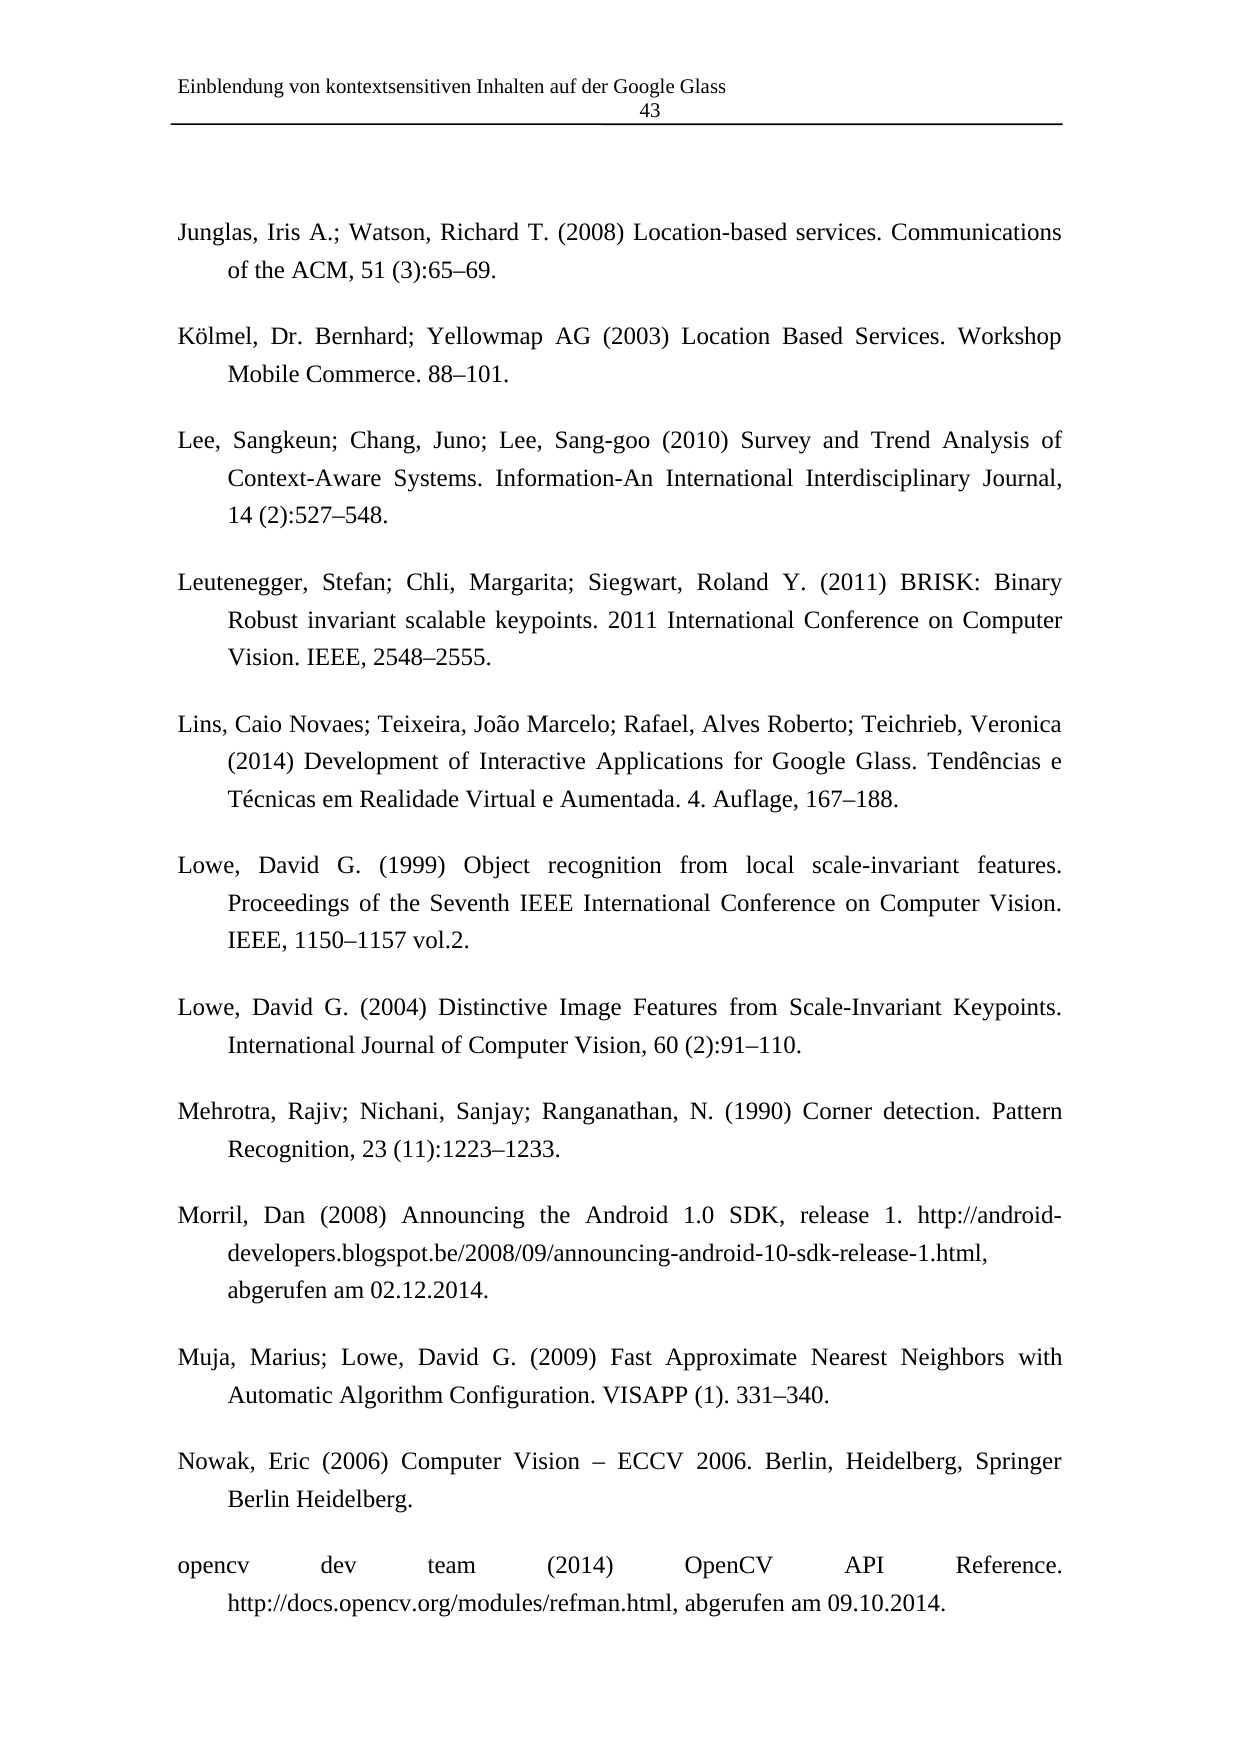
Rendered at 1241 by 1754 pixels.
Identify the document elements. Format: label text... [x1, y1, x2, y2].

text Morril, Dan (2008) Announcing the Android 1.0 SDK, release 1. http://android-developers.blogspot.be/2008/09/announcing-android-10-sdk-release-1.html, abgerufen am 02.12.2014. [177, 1192, 1063, 1304]
text opencv dev team (2014) OpenCV API Reference. http://docs.opencv.org/modules/refman.html, abgerufen am 09.10.2014. [177, 1542, 1063, 1617]
text Leutenegger, Stefan; Chli, Margarita; Siegwart, Roland Y. (2011) BRISK: Binary Robust invariant scalable keypoints. 2011 International Conference on Computer Vision. IEEE, 2548–2555. [177, 558, 1063, 671]
text Muja, Marius; Lowe, David G. (2009) Fast Approximate Nearest Neighbors with Automatic Algorithm Configuration. VISAPP (1). 331–340. [177, 1333, 1063, 1408]
text Lowe, David G. (2004) Distinctive Image Features from Scale-Invariant Keypoints. International Journal of Computer Vision, 60 (2):91–110. [177, 983, 1063, 1058]
text Junglas, Iris A.; Watson, Richard T. (2008) Location-based services. Communications of the ACM, 51 (3):65–69. [177, 208, 1063, 283]
text Lowe, David G. (1999) Object recognition from local scale-invariant features. Proceedings of the Seventh IEEE International Conference on Computer Vision. IEEE, 1150–1157 vol.2. [177, 842, 1063, 954]
text Mehrotra, Rajiv; Nichani, Sanjay; Ranganathan, N. (1990) Corner detection. Pattern Recognition, 23 (11):1223–1233. [177, 1088, 1063, 1163]
text Nowak, Eric (2006) Computer Vision – ECCV 2006. Berlin, Heidelberg, Springer Berlin Heidelberg. [177, 1438, 1063, 1513]
text Kölmel, Dr. Bernhard; Yellowmap AG (2003) Location Based Services. Workshop Mobile Commerce. 88–101. [177, 313, 1063, 388]
text Lins, Caio Novaes; Teixeira, João Marcelo; Rafael, Alves Roberto; Teichrieb, Veronica (2014) Development of Interactive Applications for Google Glass. Tendências e Técnicas em Realidade Virtual e Aumentada. 4. Auflage, 167–188. [177, 700, 1063, 813]
text Lee, Sangkeun; Chang, Juno; Lee, Sang-goo (2010) Survey and Trend Analysis of Context-Aware Systems. Information-An International Interdisciplinary Journal, 14 (2):527–548. [177, 417, 1063, 529]
